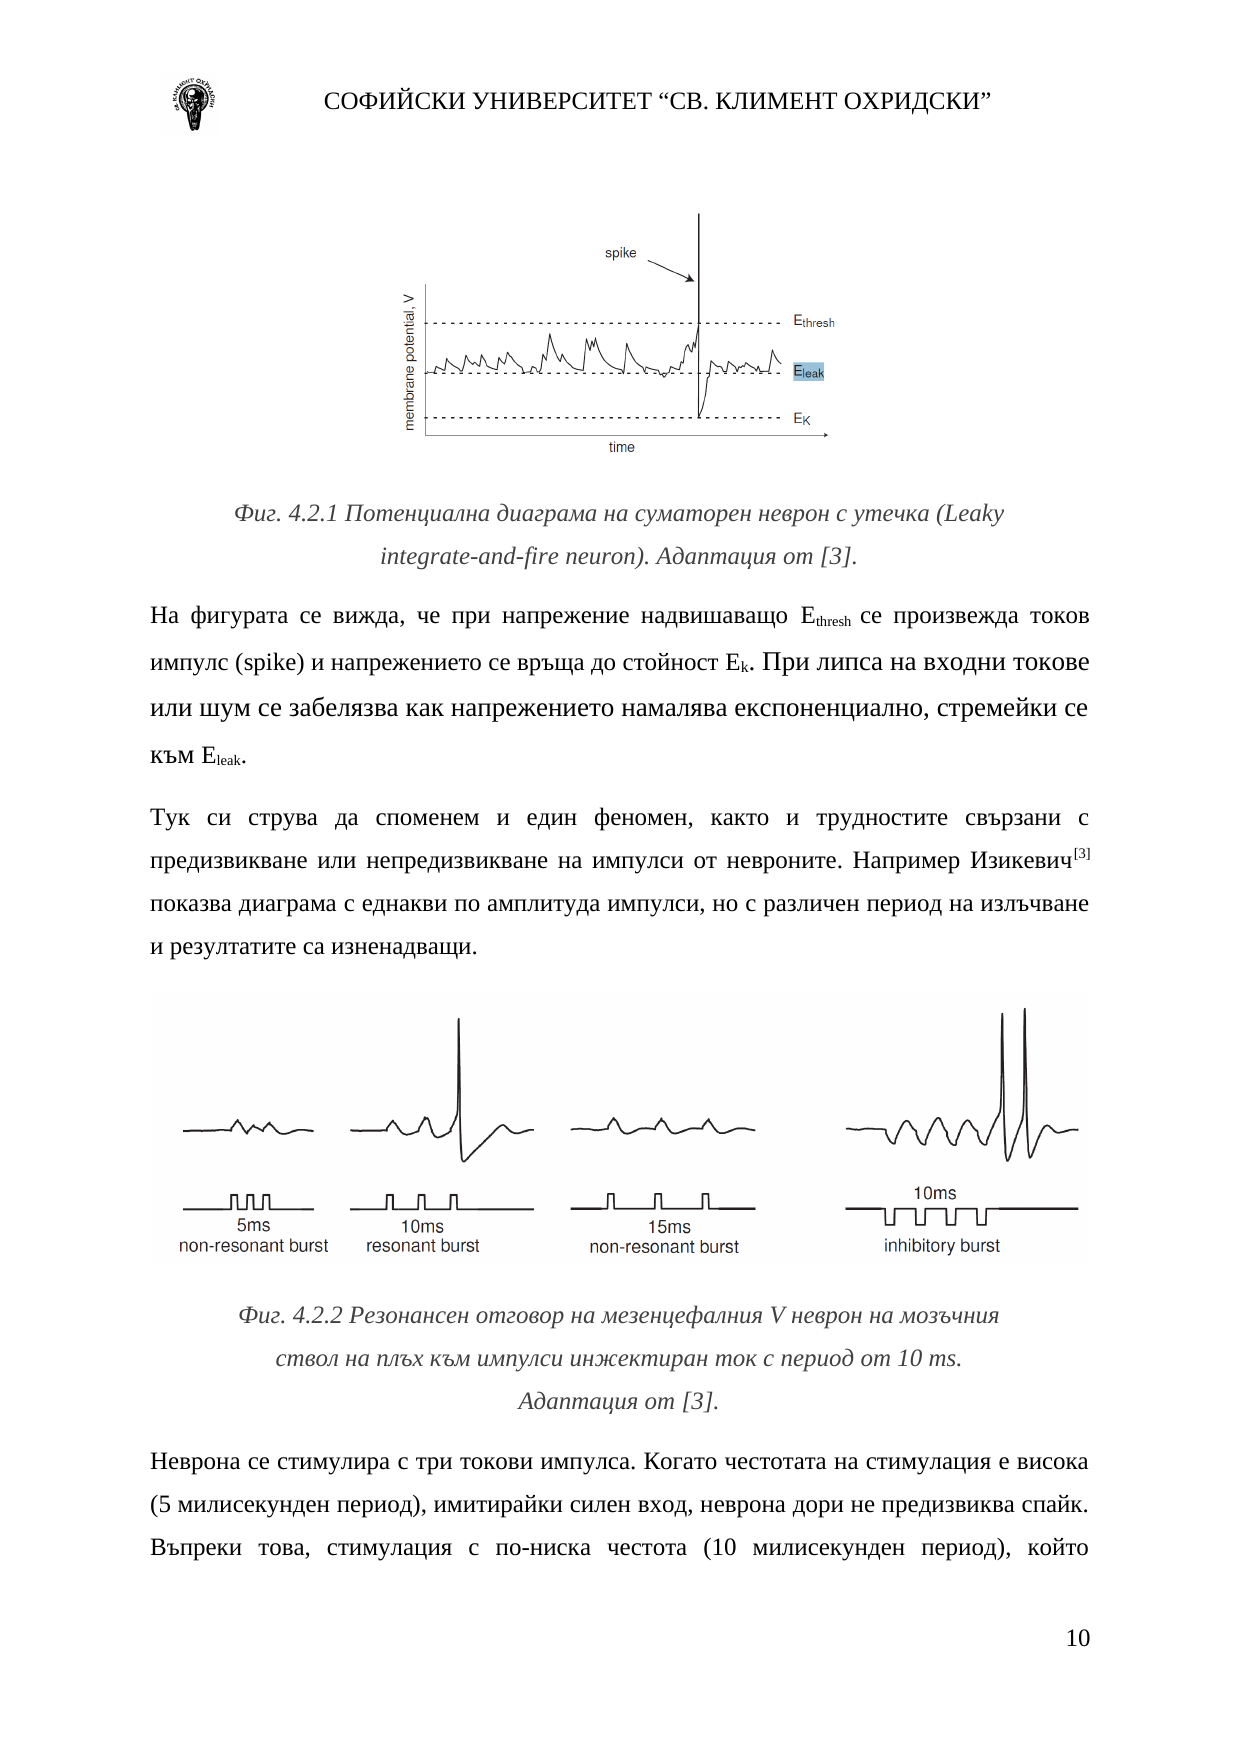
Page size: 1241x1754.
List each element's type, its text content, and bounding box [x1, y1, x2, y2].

text Фиг. 4.2.1 Потенциална диаграма на суматорен неврон с утечка (Leaky integrate-and-fire neuron). Адаптация от [3]. [233, 498, 1007, 569]
picture [161, 73, 222, 137]
text На фигурата се вижда, че при напрежение надвишаващо Ethresh се произвежда токов импулс (spike) и напрежението се връща до стойност Ek. При липса на входни токове или шум се забелязва как напрежението намалява експоненциално, стремейки се към Eleak. [150, 601, 1090, 769]
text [150, 1446, 1090, 1561]
text Фиг. 4.2.2 Резонансен отговор на мезенцефалния V неврон на мозъчния ствол на плъх към импулси инжектиран ток с период от 10 ms. Адаптация от [3]. [233, 1300, 1007, 1415]
picture [368, 203, 873, 463]
picture [150, 990, 1091, 1265]
text Тук си струва да споменем и един феномен, както и трудностите свързани с предизвикване или непредизвикване на импулси от невроните. Например Изикевич[3] показва диаграма с еднакви по амплитуда импулси, но с различен период на излъчване и резултатите са изненадващи. [150, 802, 1090, 960]
